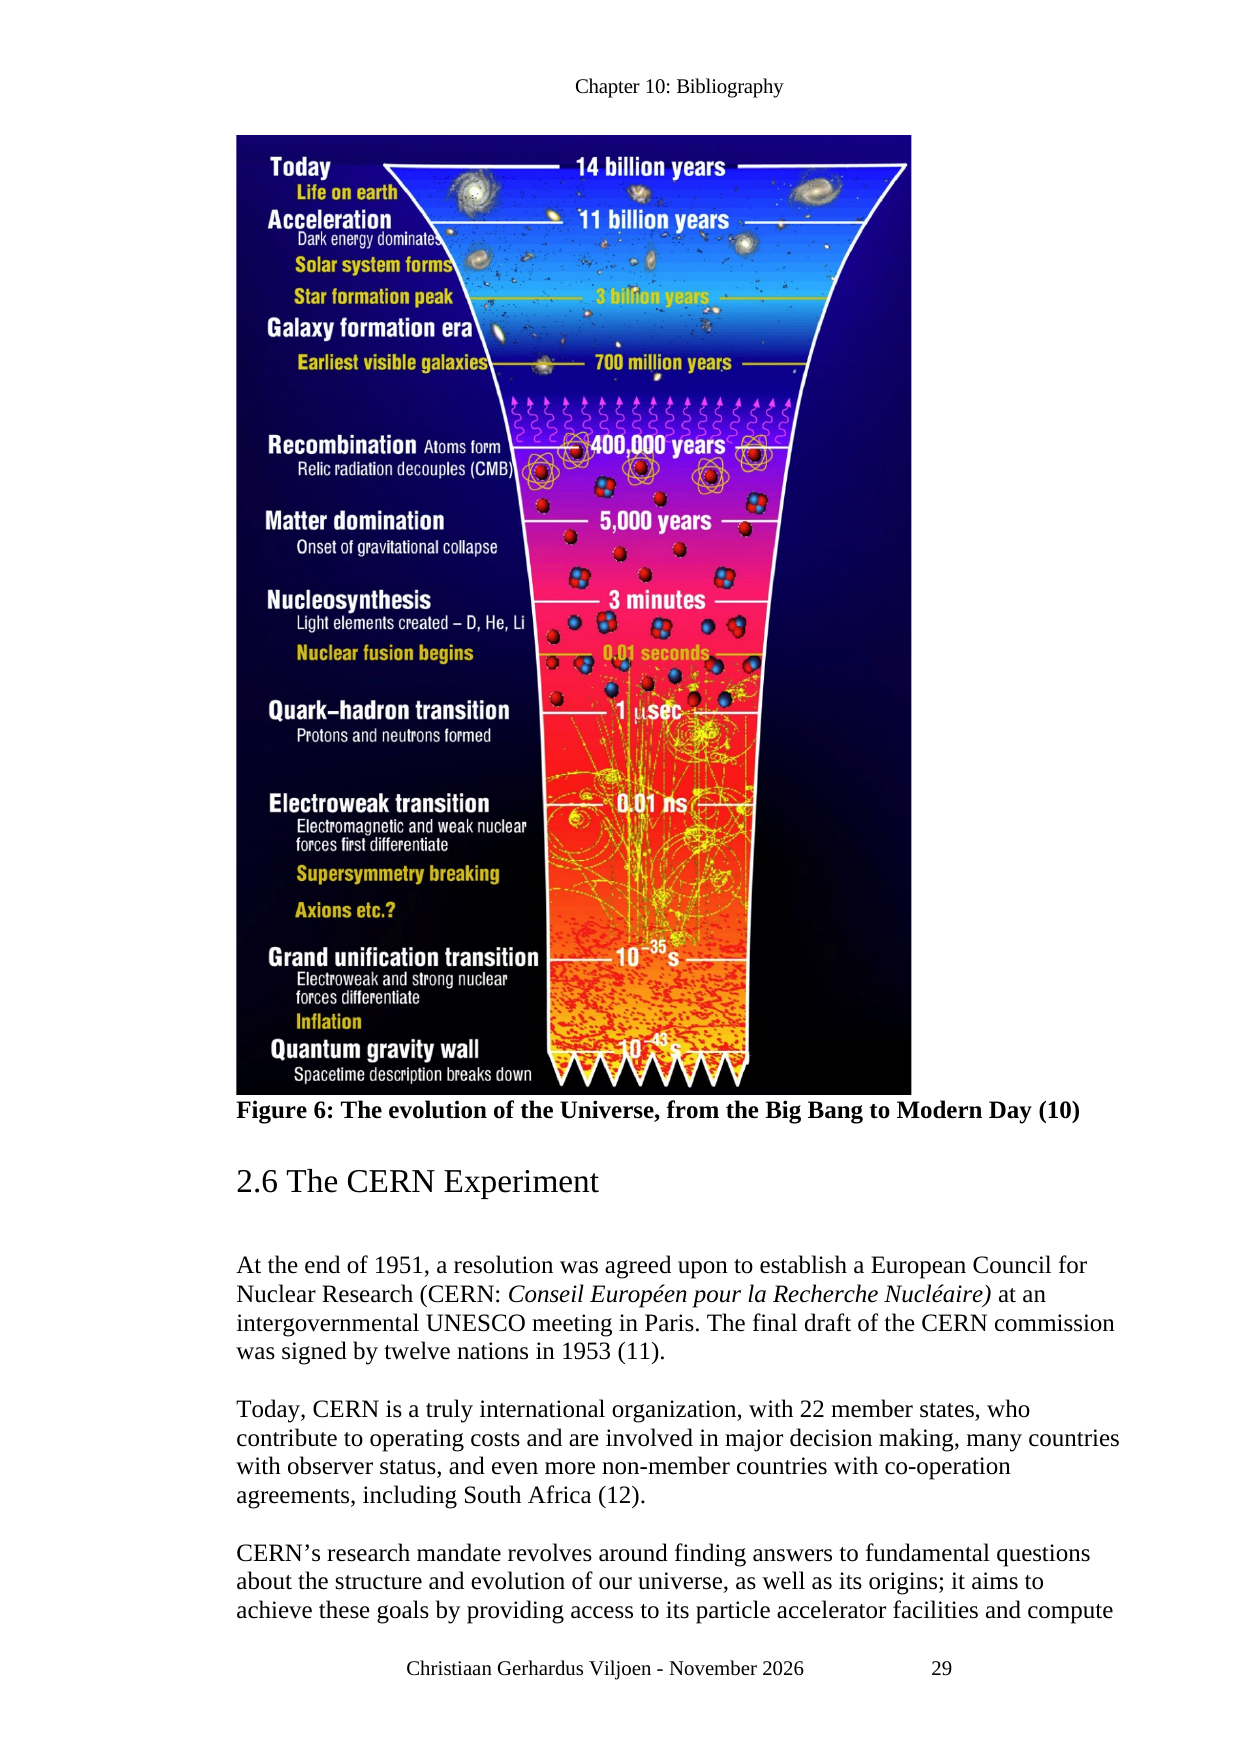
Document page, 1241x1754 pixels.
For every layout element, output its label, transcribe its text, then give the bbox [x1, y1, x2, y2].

subtitle The CERN Experiment [236, 1161, 1122, 1199]
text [236, 1538, 1122, 1624]
text Today, CERN is a truly international organization, with 22 member states, who contribute to operating costs and are involved in major decision making, many countries with observer status, and even more non-member countries with co-operation agreements, including South Africa . [236, 1394, 1122, 1509]
text Figure 6: The evolution of the Universe, from the Big Bang to Modern Day [236, 1095, 1122, 1123]
text At the end of 1951, a resolution was agreed upon to establish a European Council for Nuclear Research (CERN: Conseil Européen pour la Recherche Nucléaire) at an intergovernmental UNESCO meeting in Paris. The final draft of the CERN commission was signed by twelve nations in 1953 . [236, 1250, 1122, 1365]
picture [236, 135, 912, 1095]
